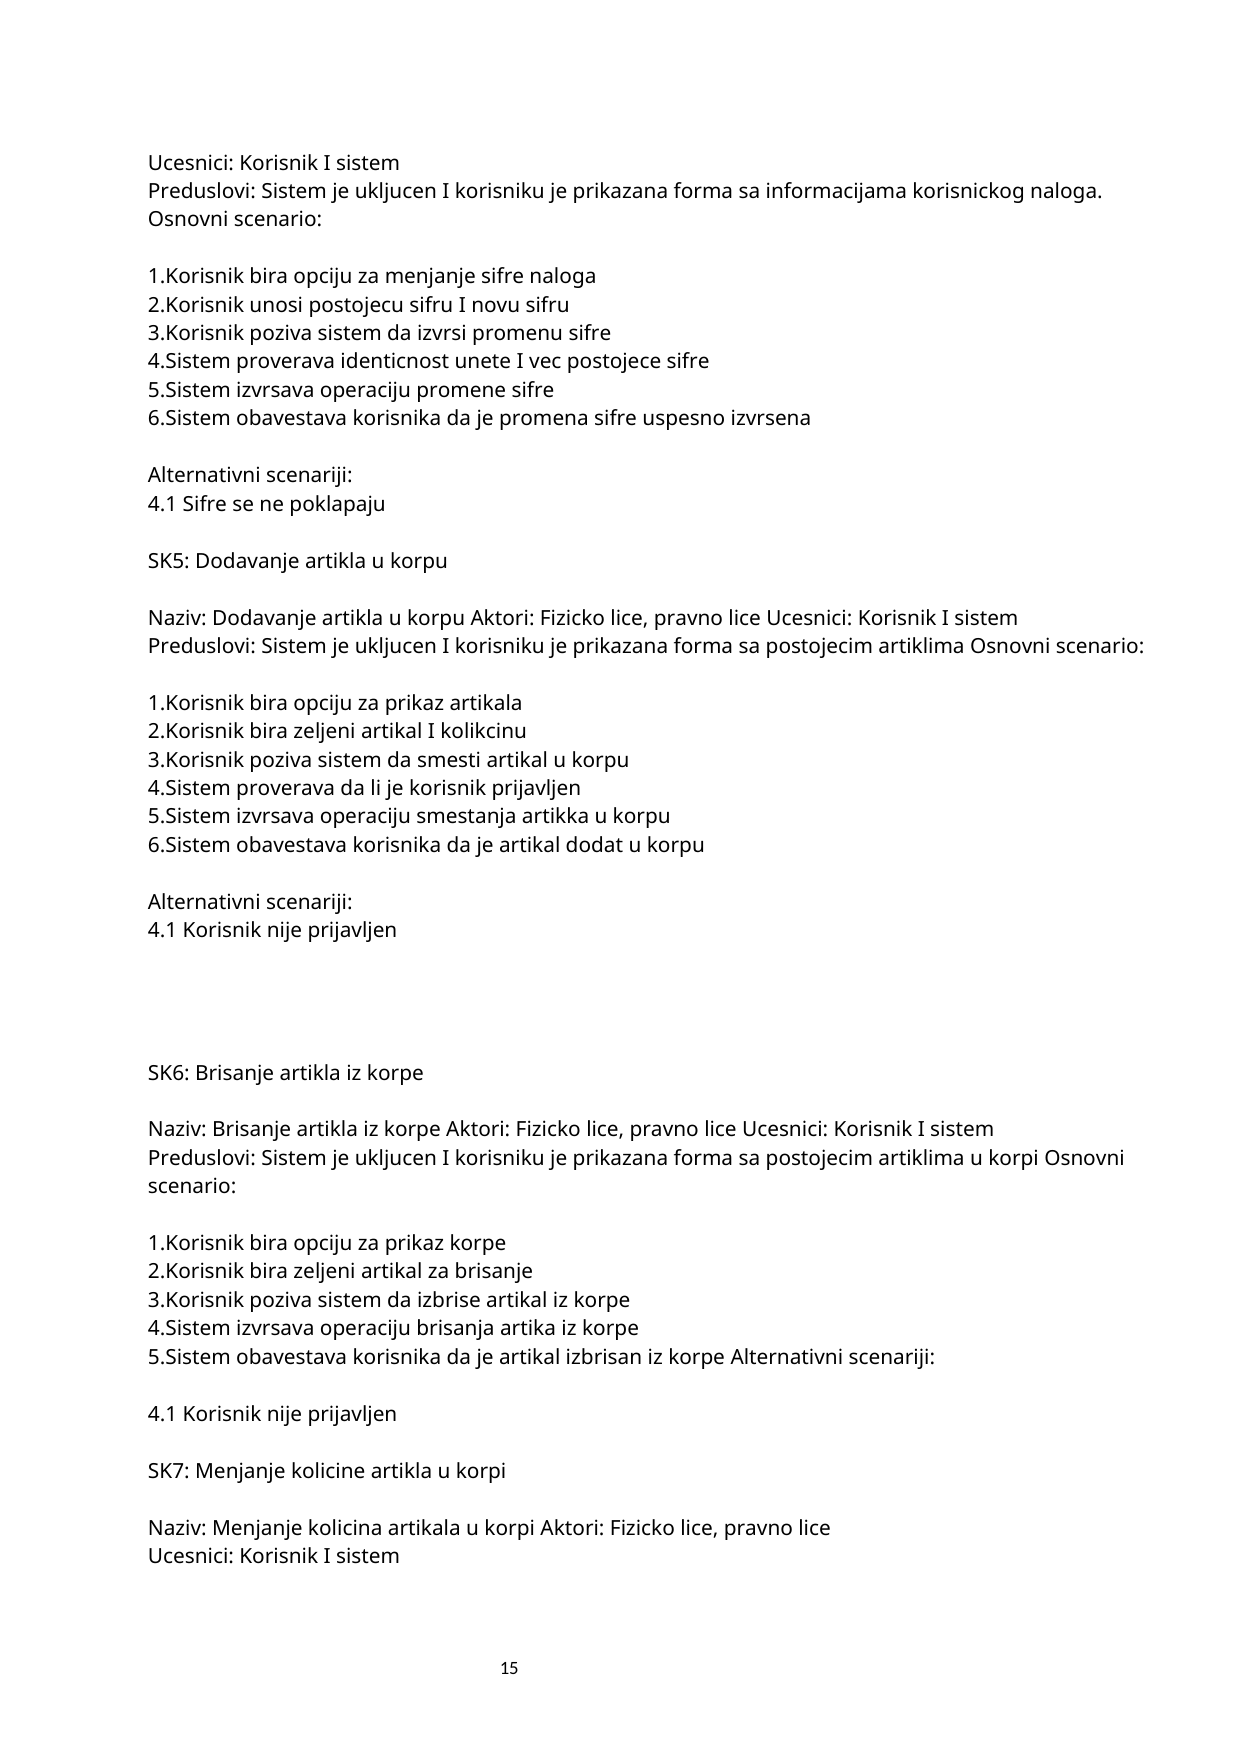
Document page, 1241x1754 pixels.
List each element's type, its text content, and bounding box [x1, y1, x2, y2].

text Preduslovi: Sistem je ukljucen I korisniku je prikazana forma sa postojecim artiklima Osnovni scenario: [148, 631, 1152, 659]
text 4.1 Sifre se ne poklapaju [148, 489, 1152, 517]
text 5.Sistem izvrsava operaciju smestanja artikka u korpu [148, 802, 1152, 830]
text 1.Korisnik bira opciju za prikaz korpe [148, 1228, 1152, 1257]
text Naziv: Brisanje artikla iz korpe Aktori: Fizicko lice, pravno lice Ucesnici: Korisnik I sistem [148, 1114, 1152, 1143]
text 4.1 Korisnik nije prijavljen [148, 1399, 1152, 1427]
text 4.Sistem proverava identicnost unete I vec postojece sifre [148, 347, 1152, 375]
text 2.Korisnik bira zeljeni artikal I kolikcinu [148, 716, 1152, 745]
text Alternativni scenariji: [148, 460, 1152, 489]
text 1.Korisnik bira opciju za prikaz artikala [148, 688, 1152, 716]
text 2.Korisnik bira zeljeni artikal za brisanje [148, 1257, 1152, 1285]
text Alternativni scenariji: [148, 887, 1152, 915]
text Ucesnici: Korisnik I sistem [148, 148, 1152, 176]
text 3.Korisnik poziva sistem da smesti artikal u korpu [148, 745, 1152, 773]
text SK7: Menjanje kolicine artikla u korpi [148, 1456, 1152, 1484]
text Preduslovi: Sistem je ukljucen I korisniku je prikazana forma sa informacijama korisnickog naloga. Osnovni scenario: [148, 176, 1152, 233]
text 1.Korisnik bira opciju za menjanje sifre naloga [148, 261, 1152, 290]
text 5.Sistem izvrsava operaciju promene sifre [148, 375, 1152, 403]
text 4.Sistem proverava da li je korisnik prijavljen [148, 773, 1152, 802]
text 4.1 Korisnik nije prijavljen [148, 915, 1152, 944]
text Ucesnici: Korisnik I sistem [148, 1541, 1152, 1569]
text SK5: Dodavanje artikla u korpu [148, 546, 1152, 574]
text Naziv: Dodavanje artikla u korpu Aktori: Fizicko lice, pravno lice Ucesnici: Korisnik I sistem [148, 603, 1152, 631]
text SK6: Brisanje artikla iz korpe [148, 1058, 1152, 1086]
text 6.Sistem obavestava korisnika da je artikal dodat u korpu [148, 830, 1152, 858]
text Naziv: Menjanje kolicina artikala u korpi Aktori: Fizicko lice, pravno lice [148, 1513, 1152, 1541]
text Preduslovi: Sistem je ukljucen I korisniku je prikazana forma sa postojecim artiklima u korpi Osnovni scenario: [148, 1143, 1152, 1200]
text 6.Sistem obavestava korisnika da je promena sifre uspesno izvrsena [148, 403, 1152, 432]
text 3.Korisnik poziva sistem da izbrise artikal iz korpe [148, 1285, 1152, 1313]
text 2.Korisnik unosi postojecu sifru I novu sifru [148, 290, 1152, 318]
text 4.Sistem izvrsava operaciju brisanja artika iz korpe [148, 1313, 1152, 1342]
text 3.Korisnik poziva sistem da izvrsi promenu sifre [148, 318, 1152, 347]
text 5.Sistem obavestava korisnika da je artikal izbrisan iz korpe Alternativni scenariji: [148, 1342, 1152, 1370]
